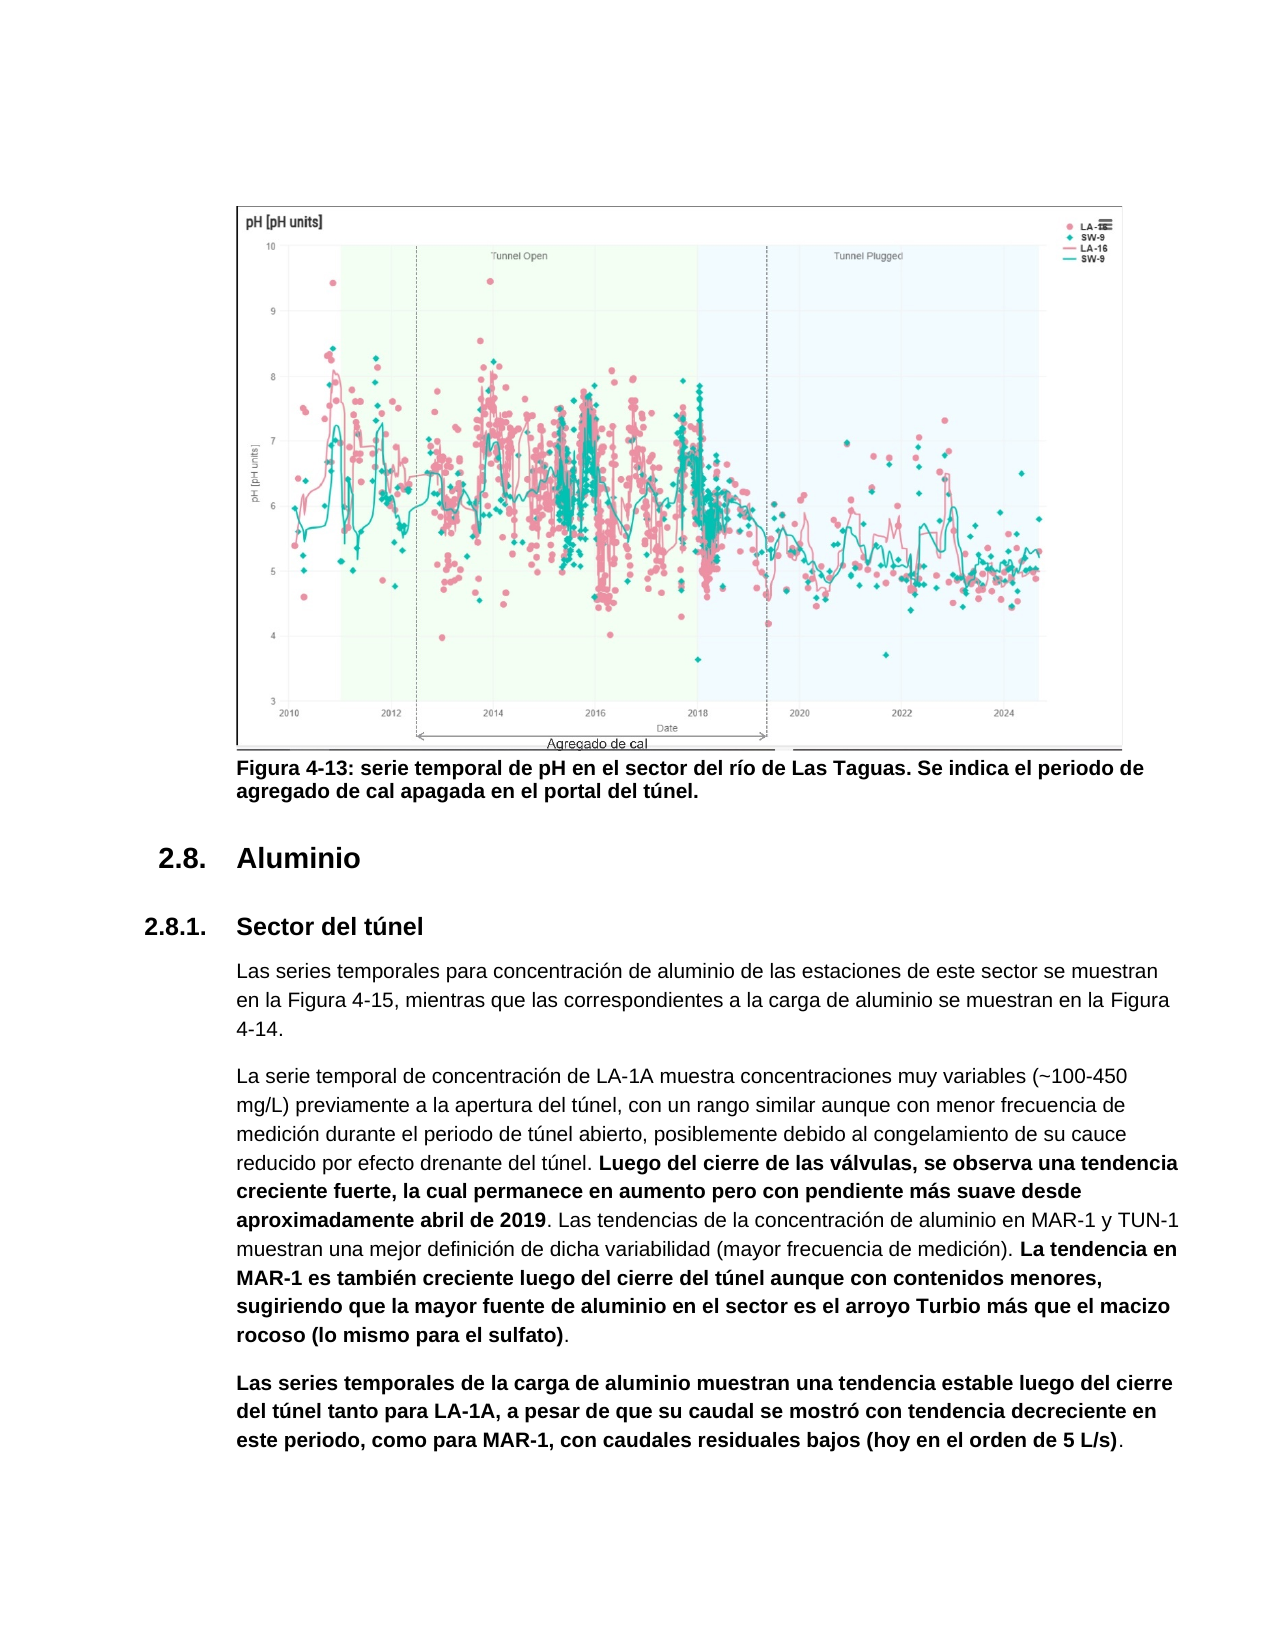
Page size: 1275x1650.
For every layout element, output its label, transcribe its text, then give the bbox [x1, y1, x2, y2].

text Figura 4-13: serie temporal de pH en el sector del río de Las Taguas. Se indica el periodo de agregado de cal apagada en el portal del túnel. [236, 755, 1186, 803]
text La serie temporal de concentración de LA-1A muestra concentraciones muy variables (~100-450 mg/L) previamente a la apertura del túnel, con un rango similar aunque con menor frecuencia de medición durante el periodo de túnel abierto, posiblemente debido al congelamiento de su cauce reducido por efecto drenante del túnel. Luego del cierre de las válvulas, se observa una tendencia creciente fuerte, la cual permanece en aumento pero con pendiente más suave desde aproximadamente abril de 2019. Las tendencias de la concentración de aluminio en MAR-1 y TUN-1 muestran una mejor definición de dicha variabilidad (mayor frecuencia de medición). La tendencia en MAR-1 es también creciente luego del cierre del túnel aunque con contenidos menores, sugiriendo que la mayor fuente de aluminio en el sector es el arroyo Turbio más que el macizo rocoso (lo mismo para el sulfato). [236, 1064, 1186, 1347]
subtitle Sector del túnel [207, 912, 1186, 941]
subtitle Aluminio [207, 841, 1186, 874]
text Las series temporales de la carga de aluminio muestran una tendencia estable luego del cierre del túnel tanto para LA-1A, a pesar de que su caudal se mostró con tendencia decreciente en este periodo, como para MAR-1, con caudales residuales bajos (hoy en el orden de 5 L/s). [236, 1371, 1186, 1452]
text Las series temporales para concentración de aluminio de las estaciones de este sector se muestran en la Figura 4-15, mientras que las correspondientes a la carga de aluminio se muestran en la Figura 4-14. [236, 959, 1186, 1041]
picture [236, 206, 1123, 751]
